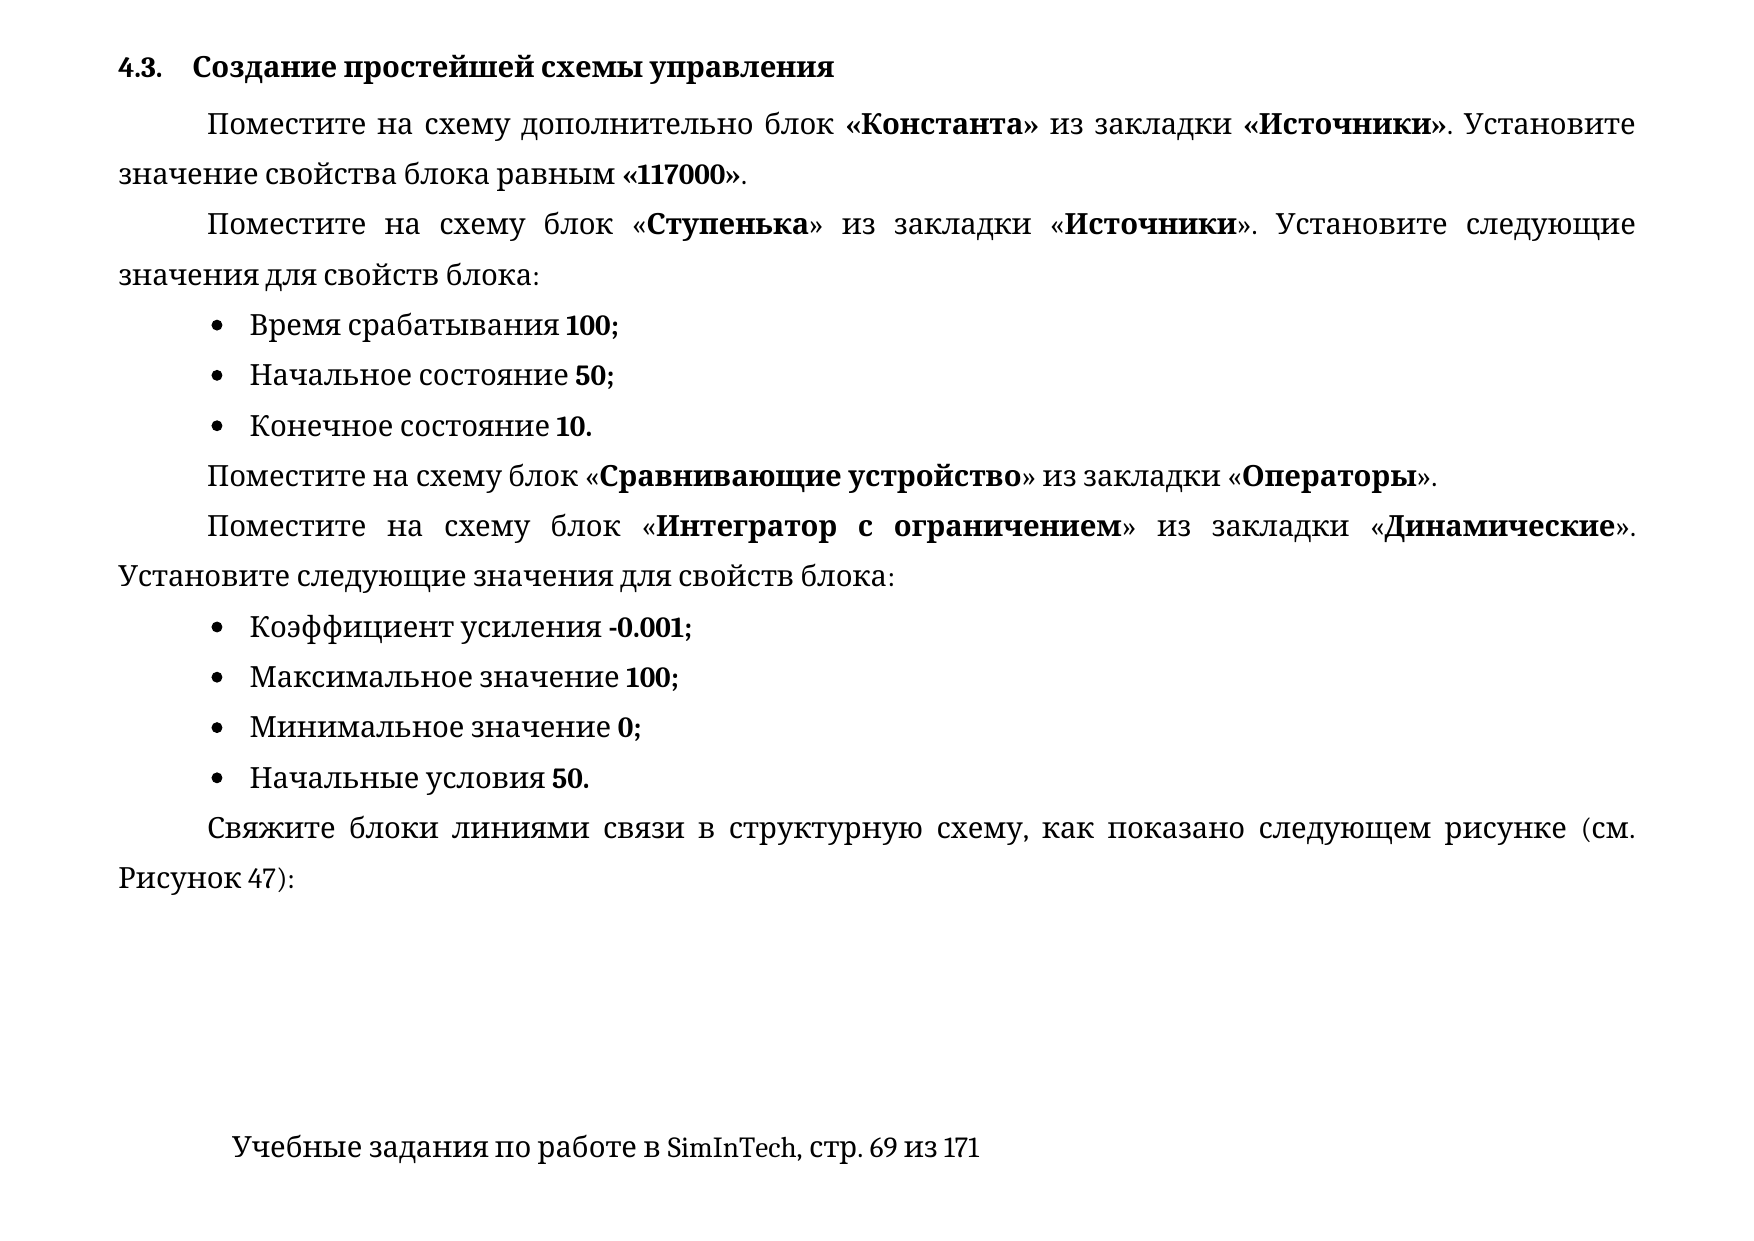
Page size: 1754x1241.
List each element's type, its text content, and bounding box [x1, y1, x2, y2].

list Конечное состояние 10. [212, 410, 1636, 443]
list Коэффициент усиления -0.001; [212, 611, 1636, 644]
text Поместите на схему блок «Интегратор с ограничением» из закладки «Динамические». Установите следующие значения для свойств блока: [118, 510, 1636, 594]
text Поместите на схему дополнительно блок «Константа» из закладки «Источники». Установите значение свойства блока равным «117000». [118, 108, 1636, 192]
subtitle Создание простейшей схемы управления [118, 51, 1636, 85]
list Начальное состояние 50; [212, 359, 1636, 393]
list Время срабатывания 100; [212, 309, 1636, 343]
list Максимальное значение 100; [212, 661, 1636, 695]
text Поместите на схему блок «Сравнивающие устройство» из закладки «Операторы». [118, 460, 1636, 493]
text Поместите на схему блок «Ступенька» из закладки «Источники». Установите следующие значения для свойств блока: [118, 208, 1636, 292]
list Начальные условия 50. [212, 762, 1636, 795]
list Минимальное значение 0; [212, 712, 1636, 745]
